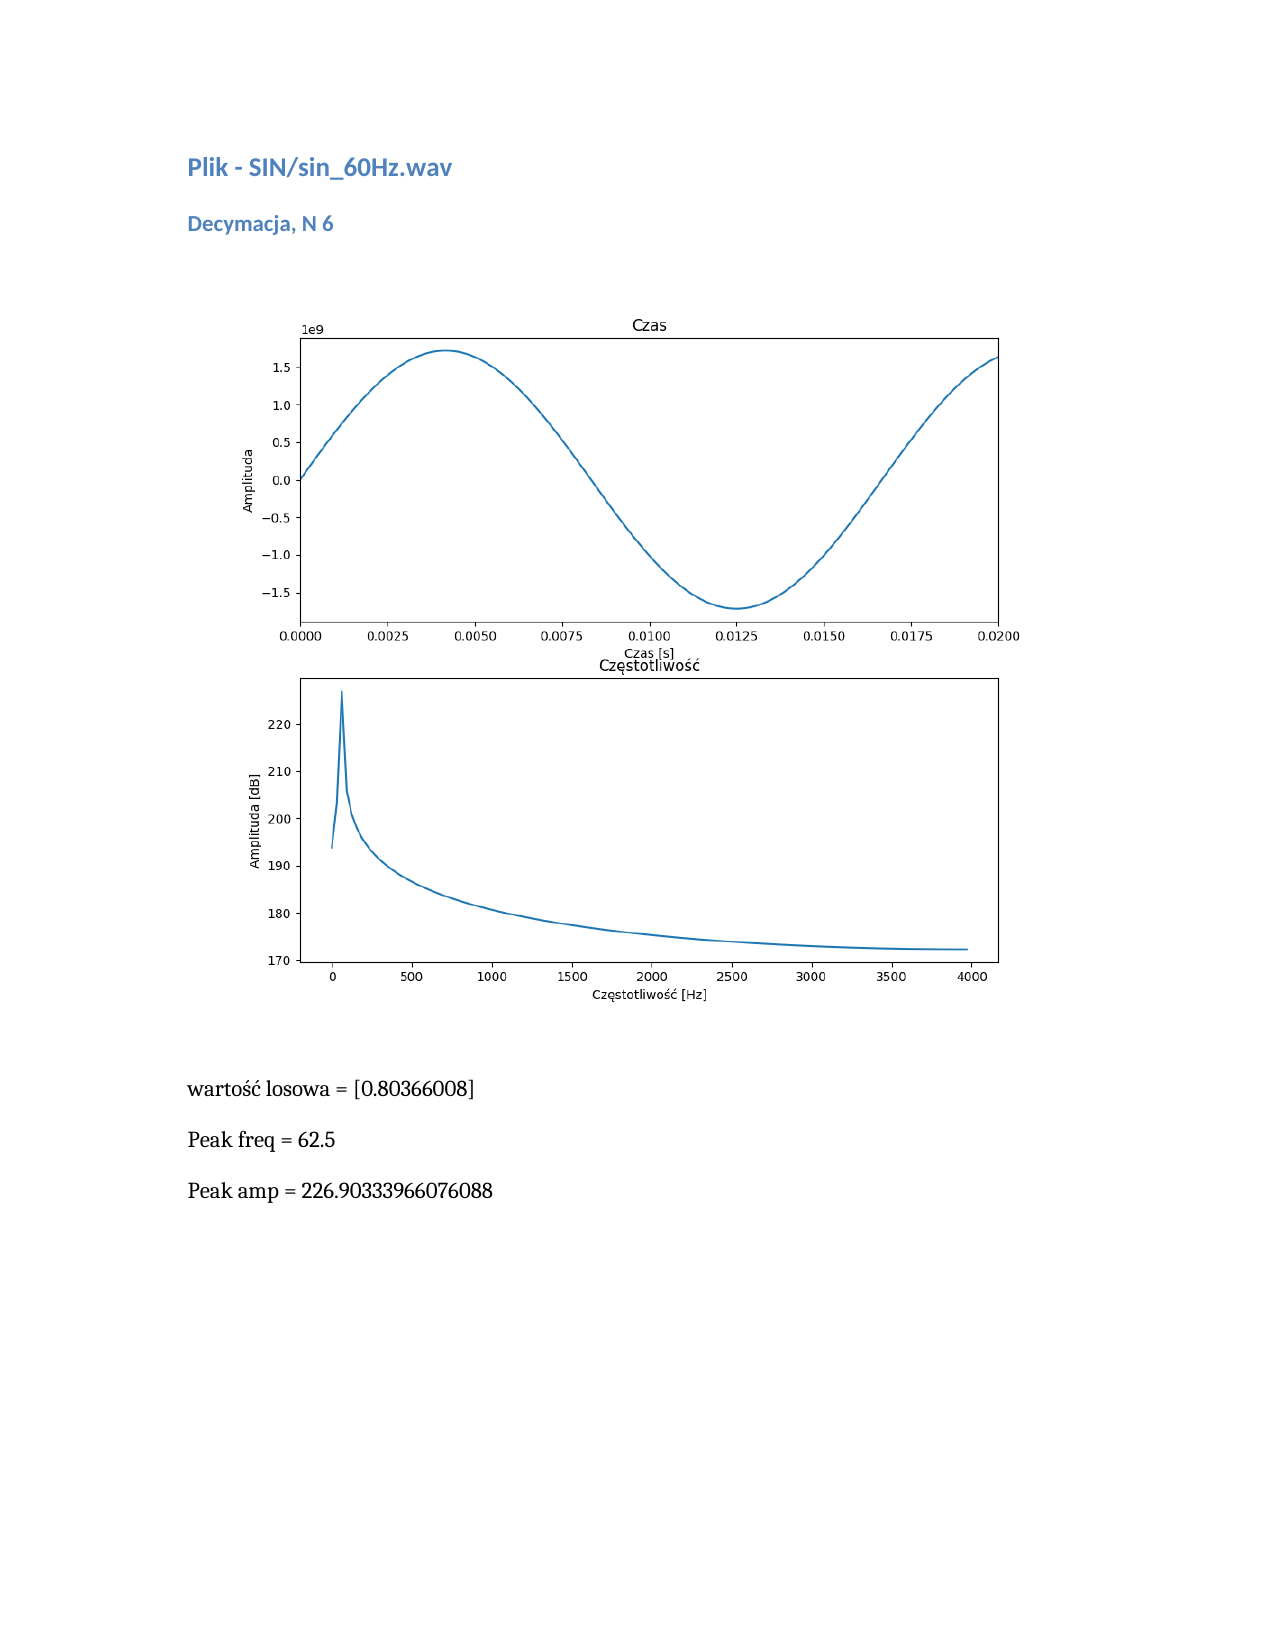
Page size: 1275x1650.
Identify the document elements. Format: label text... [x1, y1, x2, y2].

text Peak amp = 226.90333966076088 [187, 1178, 1087, 1204]
text wartość losowa = [0.80366008] [187, 1076, 1087, 1102]
text Peak freq = 62.5 [187, 1127, 1087, 1153]
subtitle Decymacja, N 6 [187, 209, 1087, 237]
picture [187, 241, 1088, 1051]
subtitle Plik - SIN/sin_60Hz.wav [187, 150, 1087, 183]
